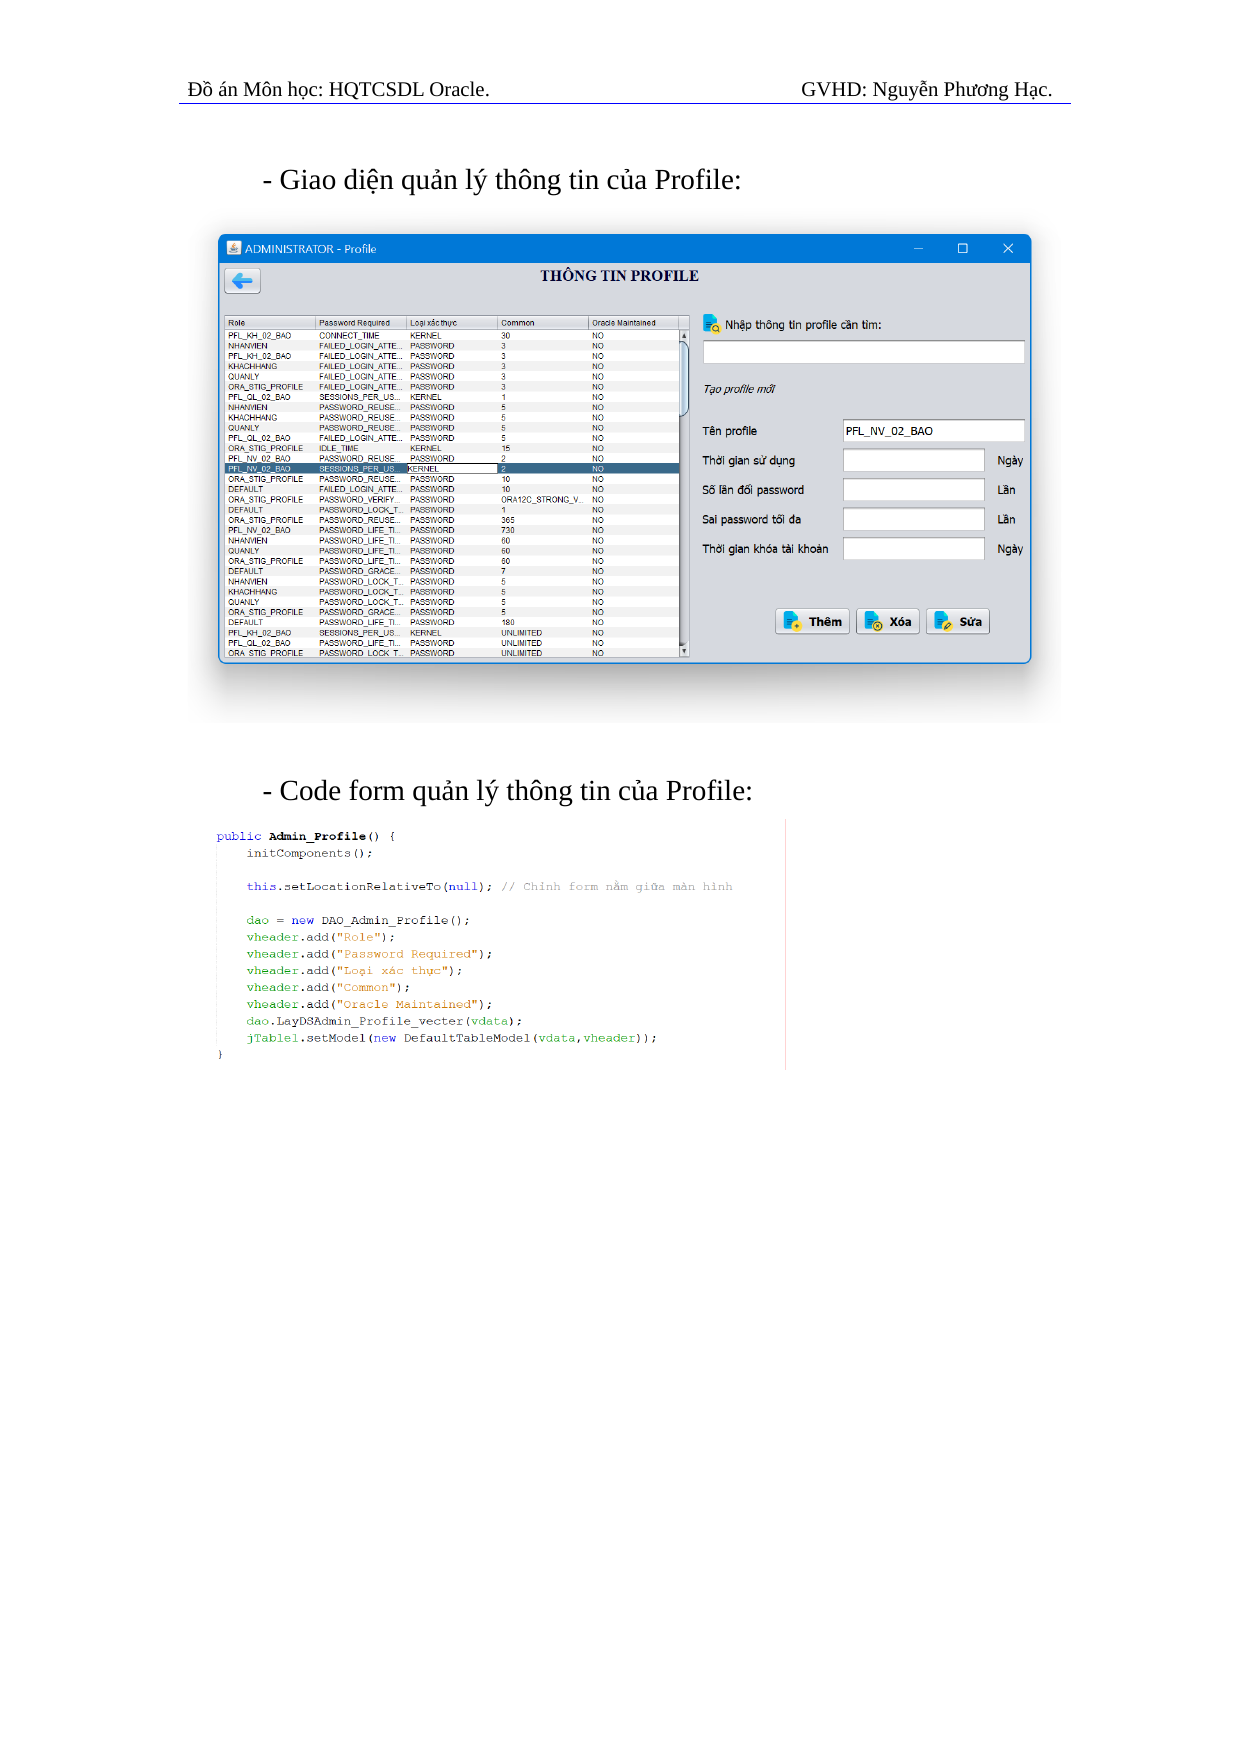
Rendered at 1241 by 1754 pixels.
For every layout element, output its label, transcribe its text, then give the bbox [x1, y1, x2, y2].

text - Code form quản lý thông tin của Profile: [187, 773, 1062, 807]
text - Giao diện quản lý thông tin của Profile: [187, 162, 1062, 196]
picture [187, 208, 1062, 723]
picture [187, 819, 1061, 1070]
